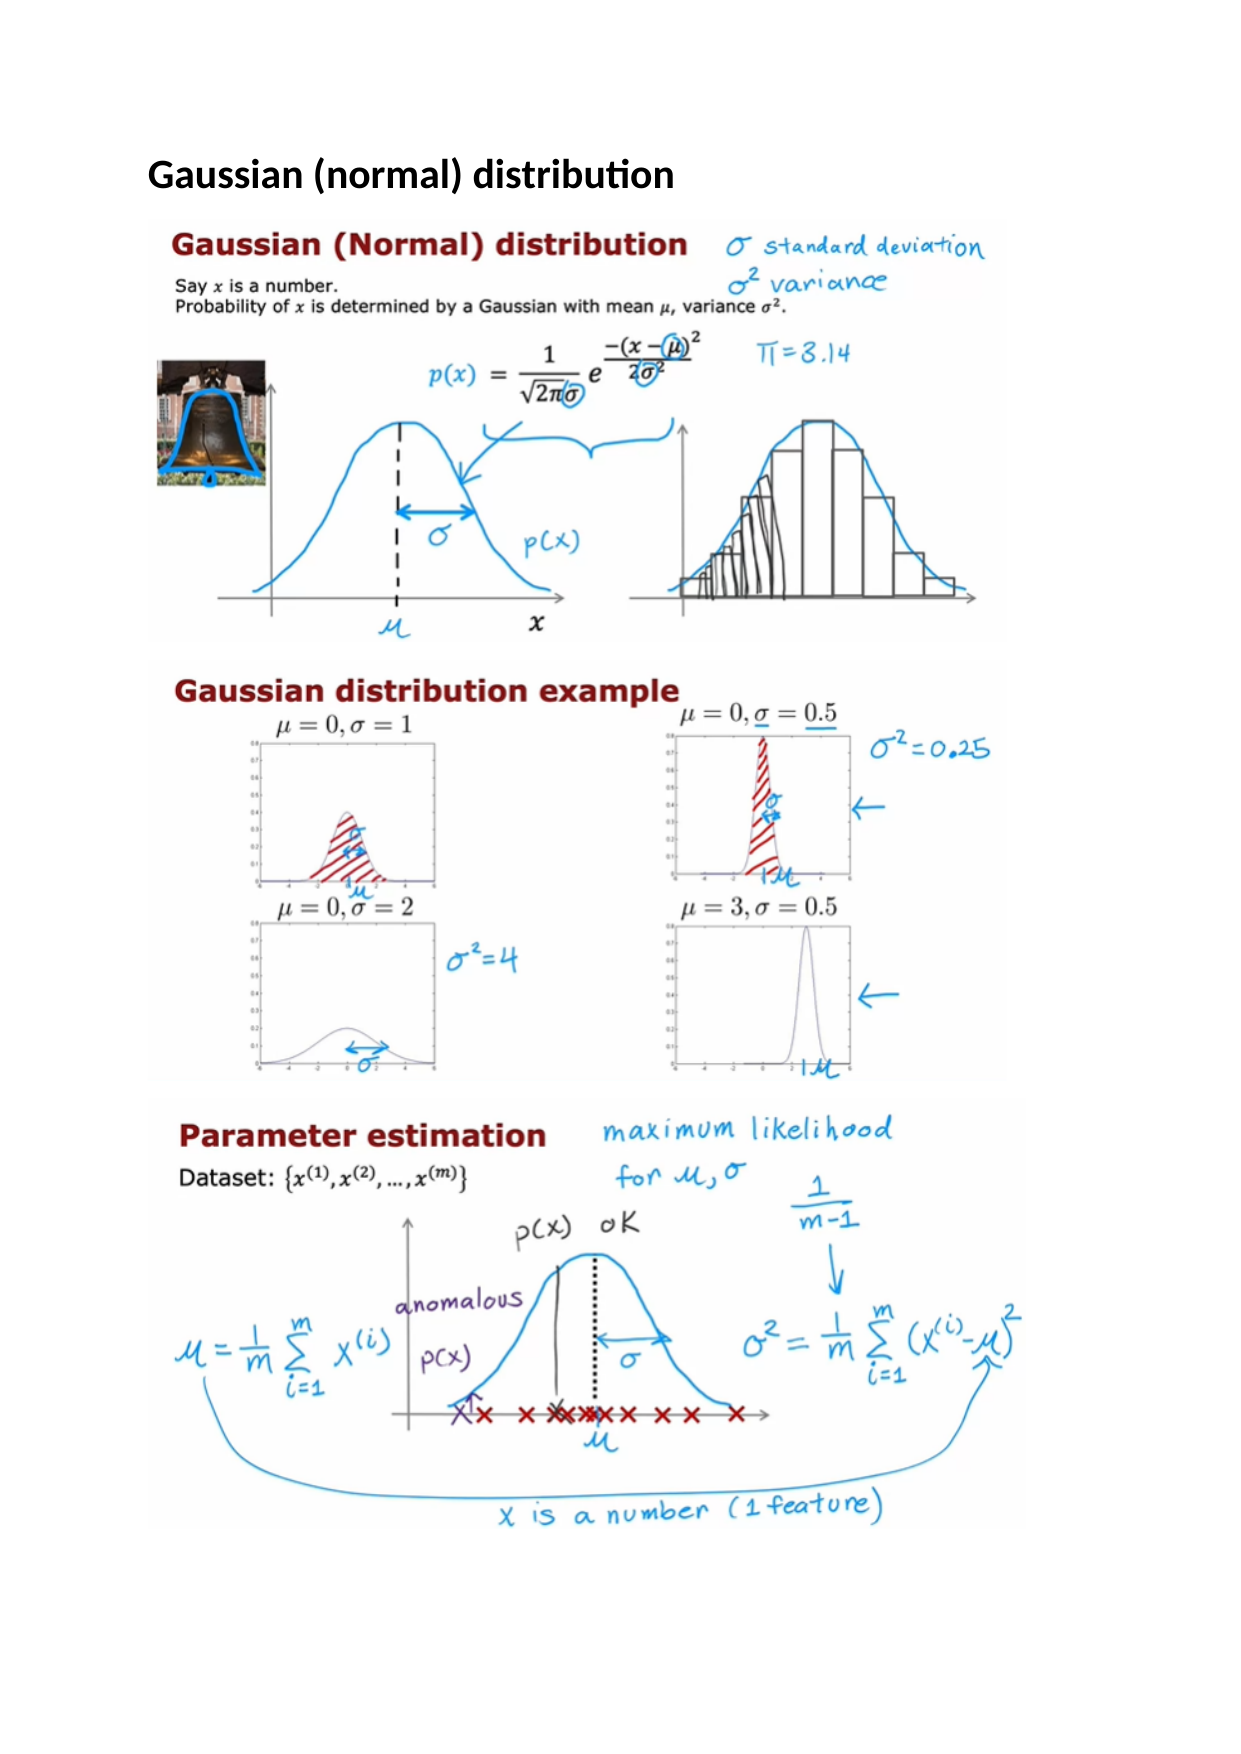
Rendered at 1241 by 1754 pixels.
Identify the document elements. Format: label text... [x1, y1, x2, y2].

picture [147, 219, 1007, 642]
text Gaussian (normal) distribution [148, 148, 1093, 198]
picture [147, 1098, 1027, 1529]
picture [147, 660, 1007, 1081]
